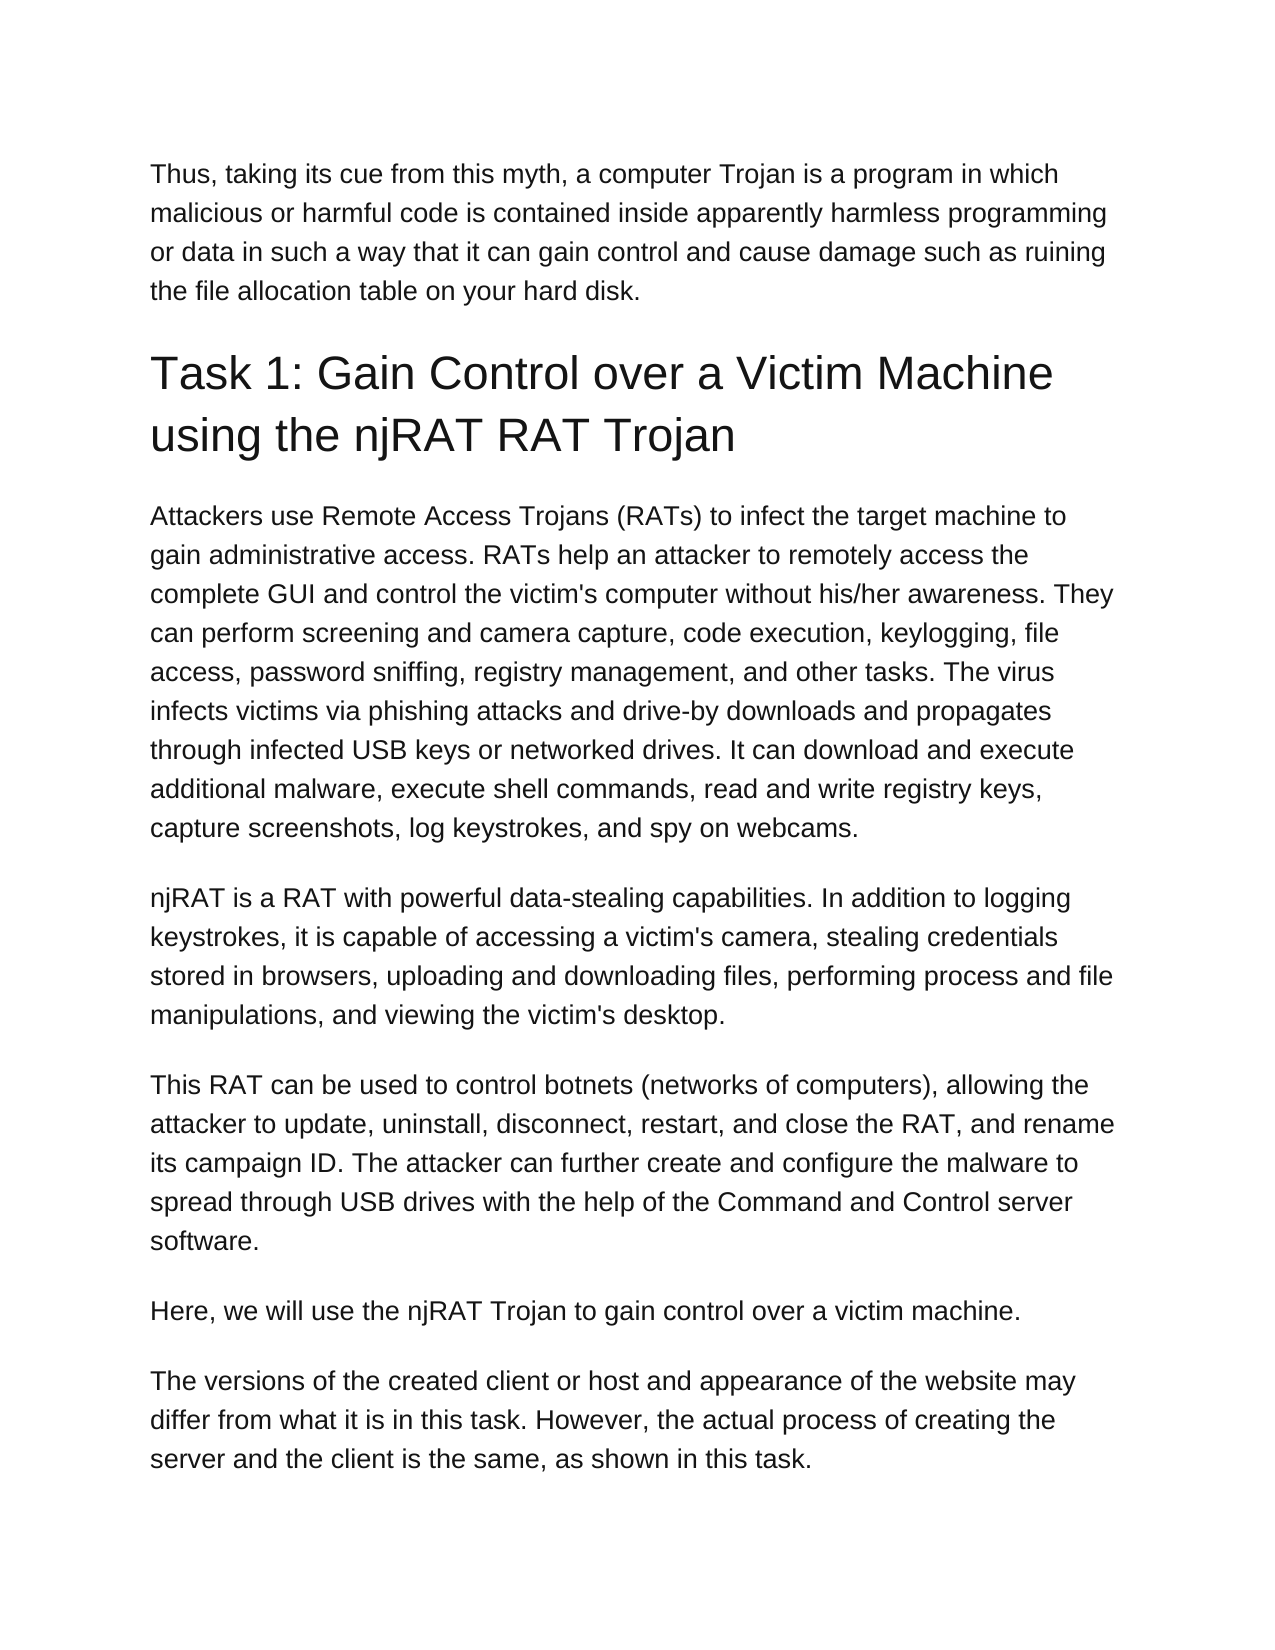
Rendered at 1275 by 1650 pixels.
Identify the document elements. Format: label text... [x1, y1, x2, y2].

text njRAT is a RAT with powerful data-stealing capabilities. In addition to logging keystrokes, it is capable of accessing a victim's camera, stealing credentials stored in browsers, uploading and downloading files, performing process and file manipulations, and viewing the victim's desktop. [150, 874, 1125, 1030]
text Task 1: Gain Control over a Victim Machine using the njRAT RAT Trojan [150, 337, 1125, 462]
text The versions of the created client or host and appearance of the website may differ from what it is in this task. However, the actual process of creating the server and the client is the same, as shown in this task. [150, 1357, 1125, 1474]
text Here, we will use the njRAT Trojan to gain control over a victim machine. [150, 1287, 1125, 1326]
text Attackers use Remote Access Trojans (RATs) to infect the target machine to gain administrative access. RATs help an attacker to remotely access the complete GUI and control the victim's computer without his/her awareness. They can perform screening and camera capture, code execution, keylogging, file access, password sniffing, registry management, and other tasks. The virus infects victims via phishing attacks and drive-by downloads and propagates through infected USB keys or networked drives. It can download and execute additional malware, execute shell commands, read and write registry keys, capture screenshots, log keystrokes, and spy on webcams. [150, 493, 1125, 843]
text Thus, taking its cue from this myth, a computer Trojan is a program in which malicious or harmful code is contained inside apparently harmless programming or data in such a way that it can gain control and cause damage such as ruining the file allocation table on your hard disk. [150, 150, 1125, 306]
text This RAT can be used to control botnets (networks of computers), allowing the attacker to update, uninstall, disconnect, restart, and close the RAT, and rename its campaign ID. The attacker can further create and configure the malware to spread through USB drives with the help of the Command and Control server software. [150, 1061, 1125, 1256]
